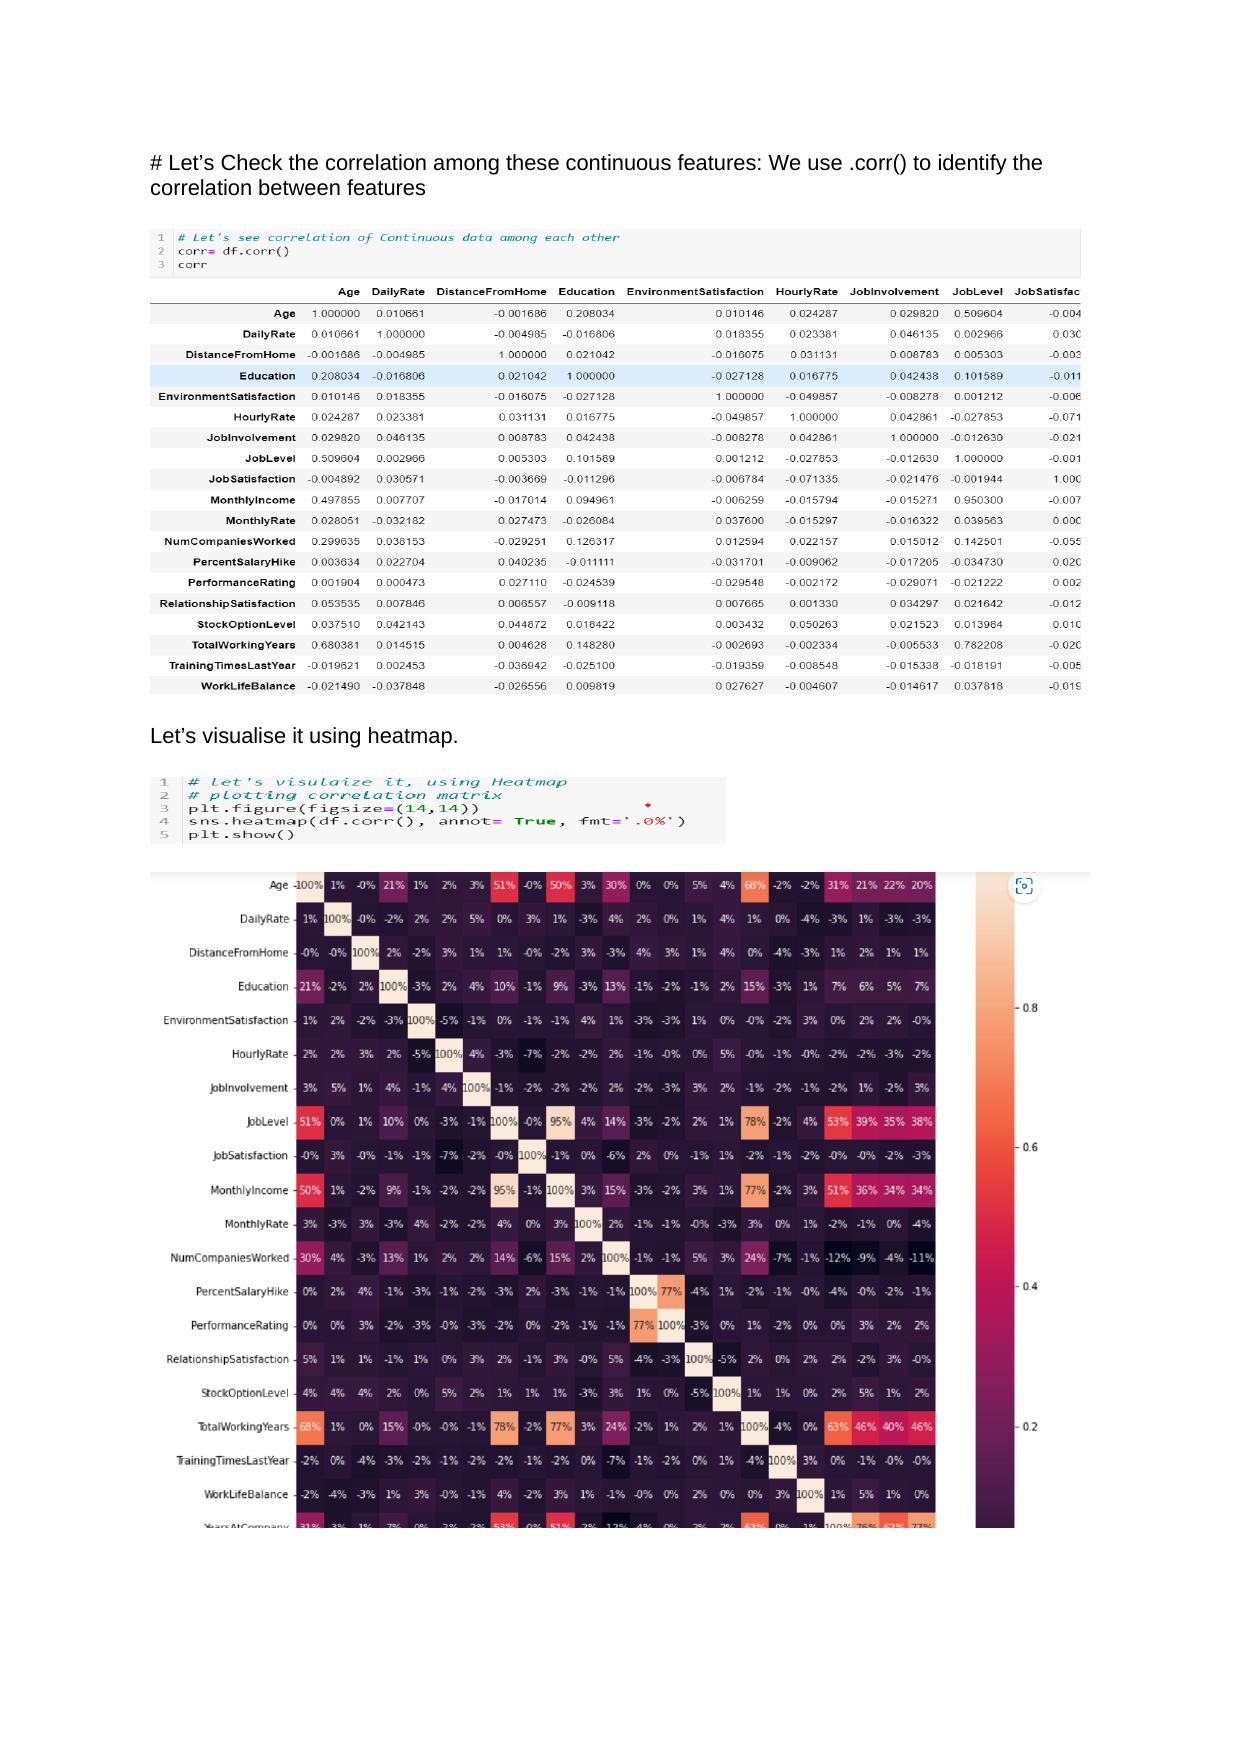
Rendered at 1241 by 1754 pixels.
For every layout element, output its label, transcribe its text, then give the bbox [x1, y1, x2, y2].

text # Let’s Check the correlation among these continuous features: We use .corr() to identify the correlation between features [150, 150, 1090, 200]
picture [150, 777, 727, 844]
picture [150, 229, 1091, 694]
picture [150, 872, 1091, 1528]
text Let’s visualise it using heatmap. [150, 723, 1090, 748]
